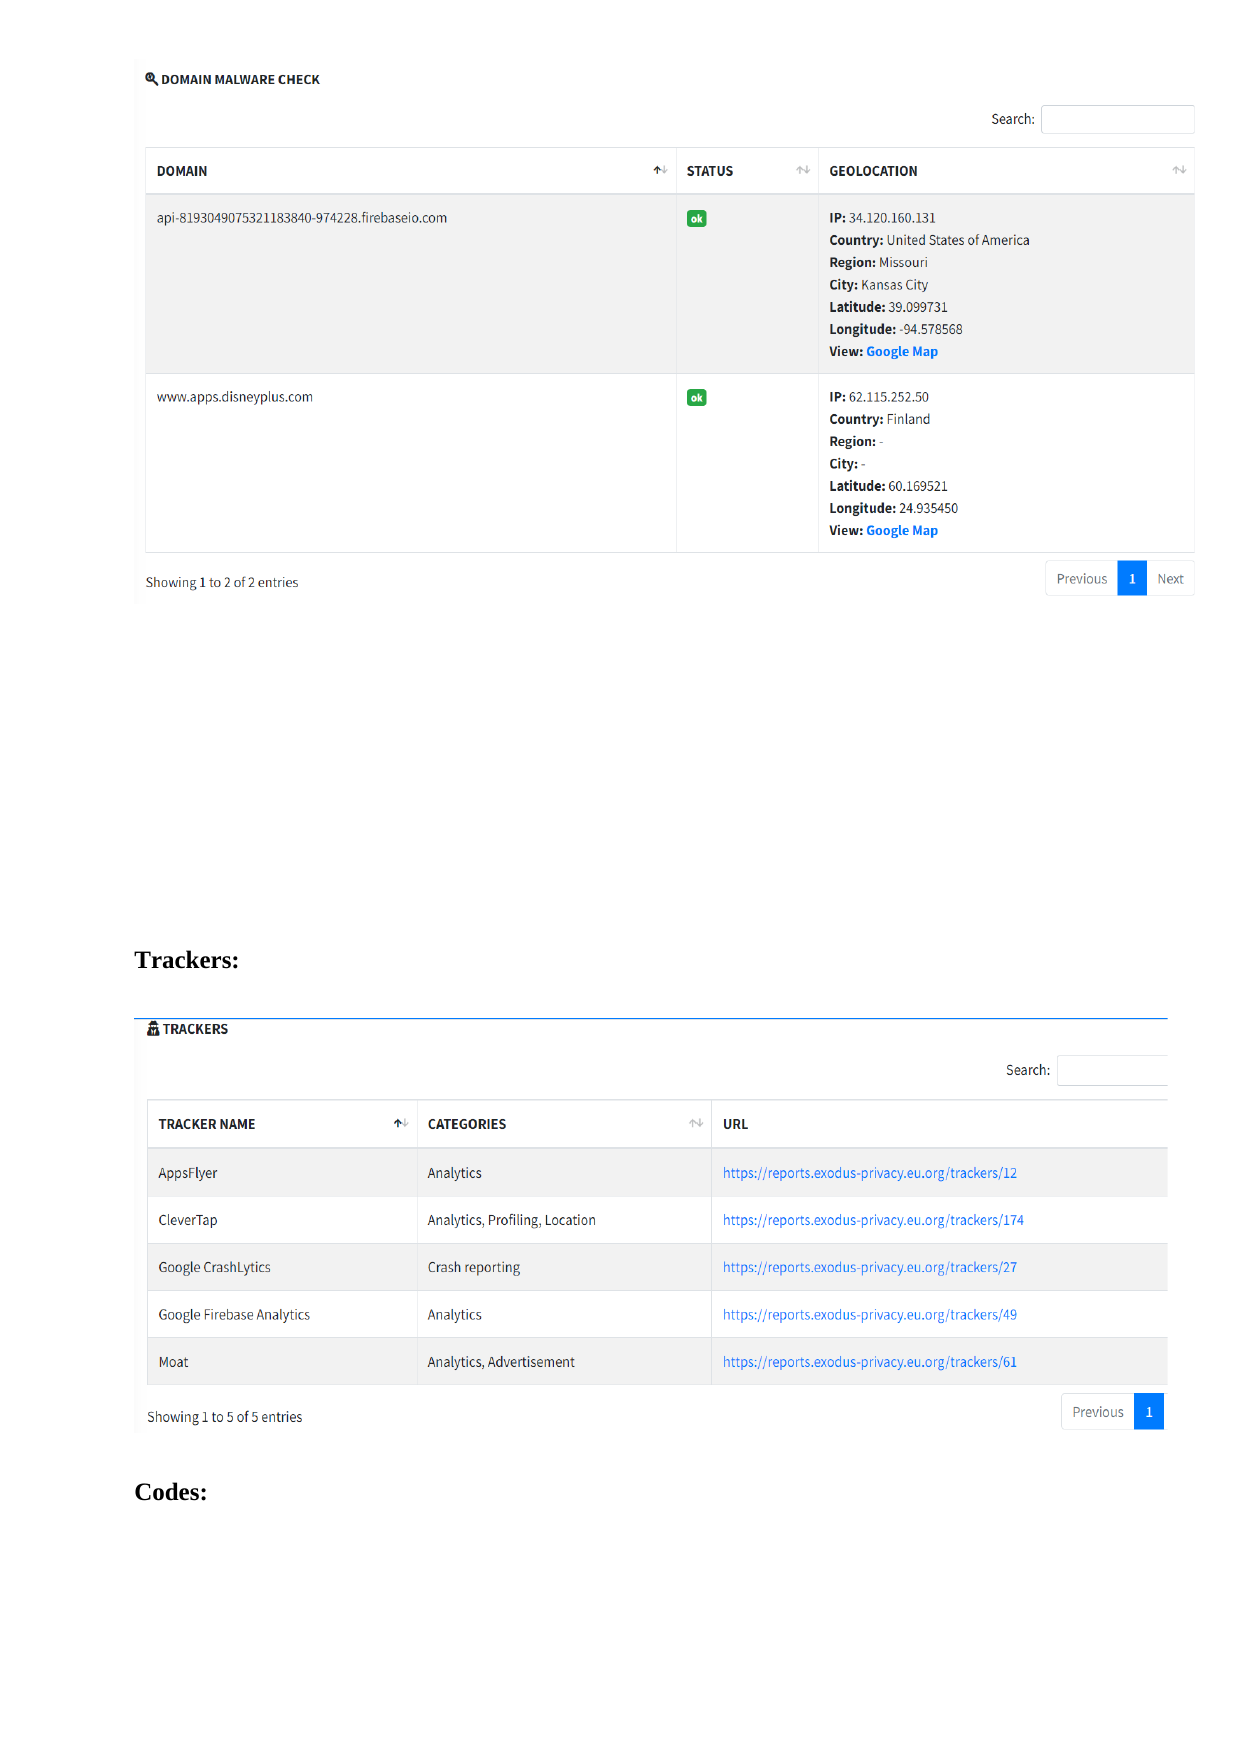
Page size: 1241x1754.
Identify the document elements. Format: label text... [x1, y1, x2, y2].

picture [134, 59, 1195, 604]
text Trackers: [59, 945, 1181, 973]
text Codes: [59, 1477, 1181, 1506]
picture [134, 1018, 1168, 1433]
